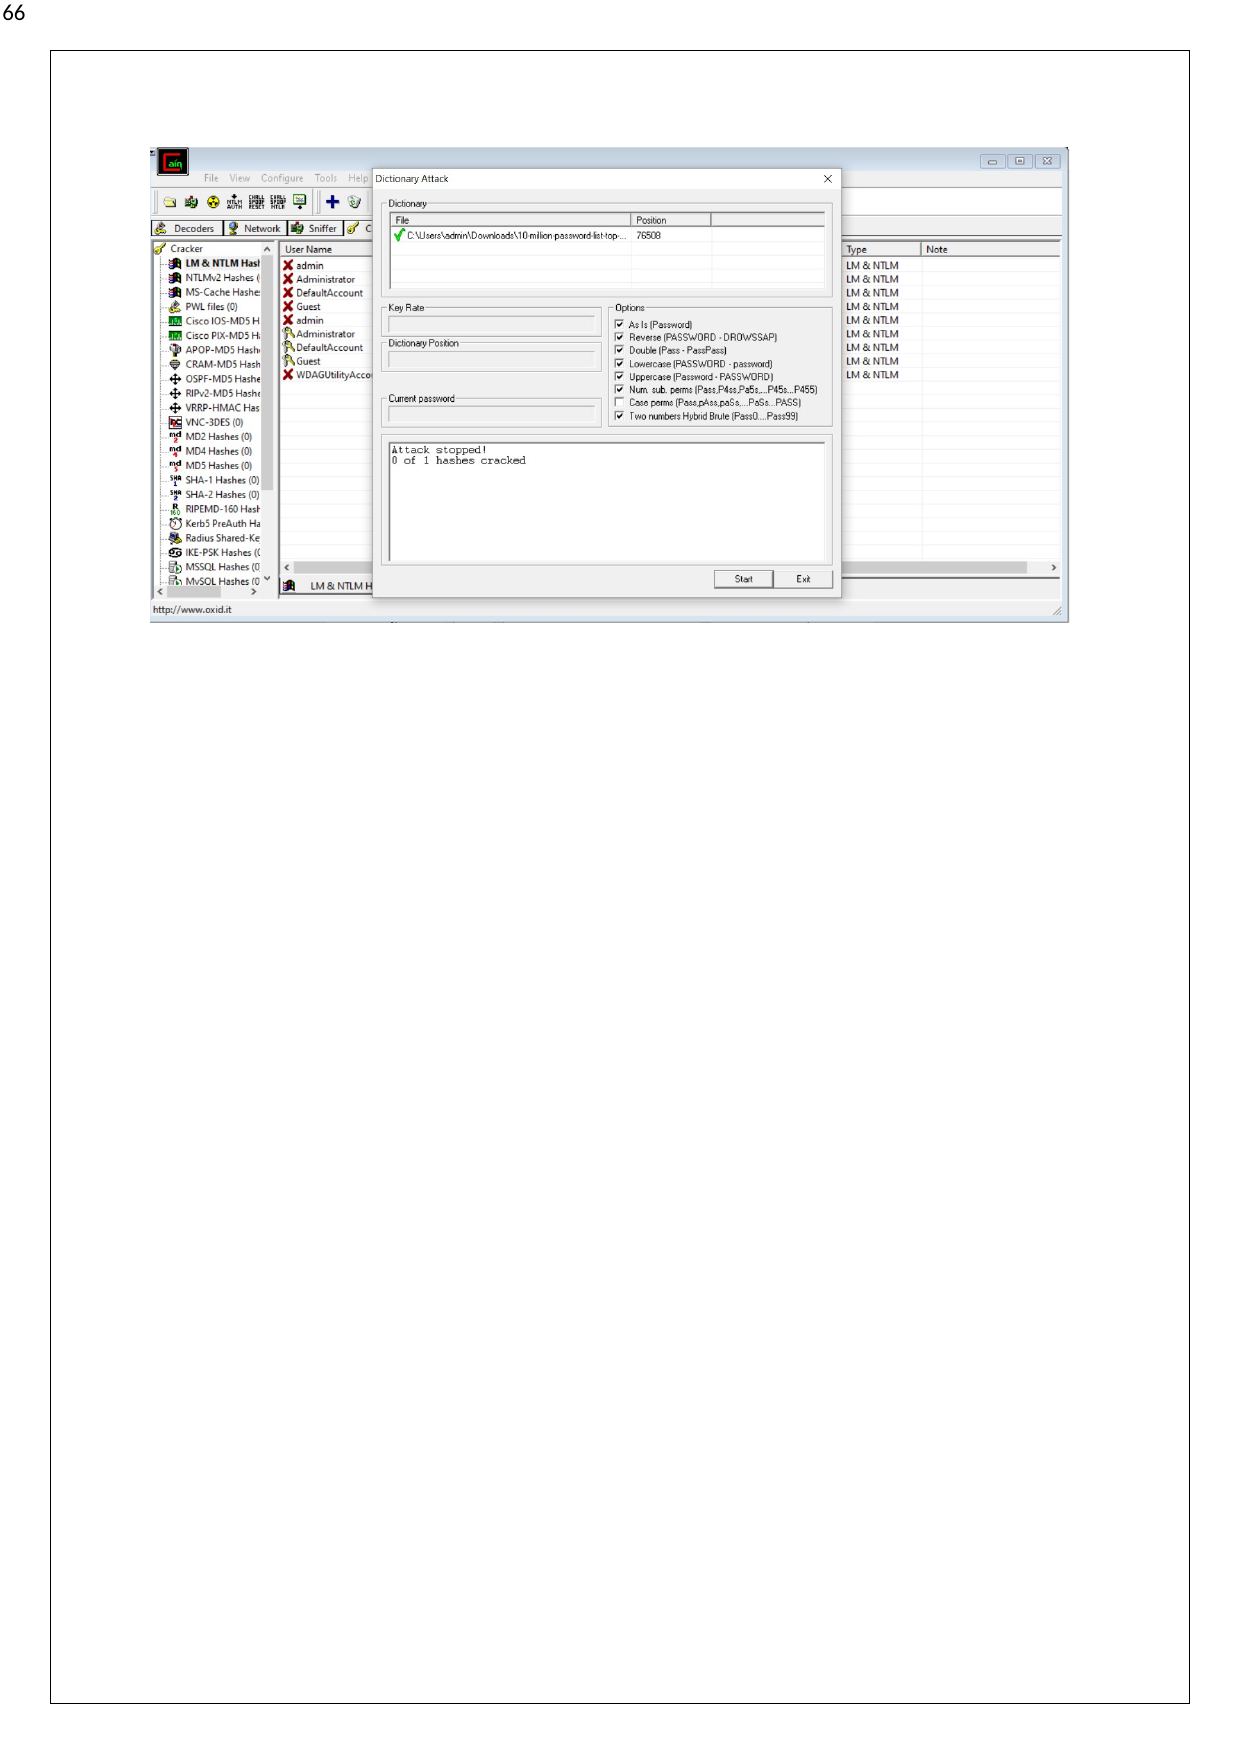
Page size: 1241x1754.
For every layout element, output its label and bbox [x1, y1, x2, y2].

picture [150, 147, 1070, 623]
